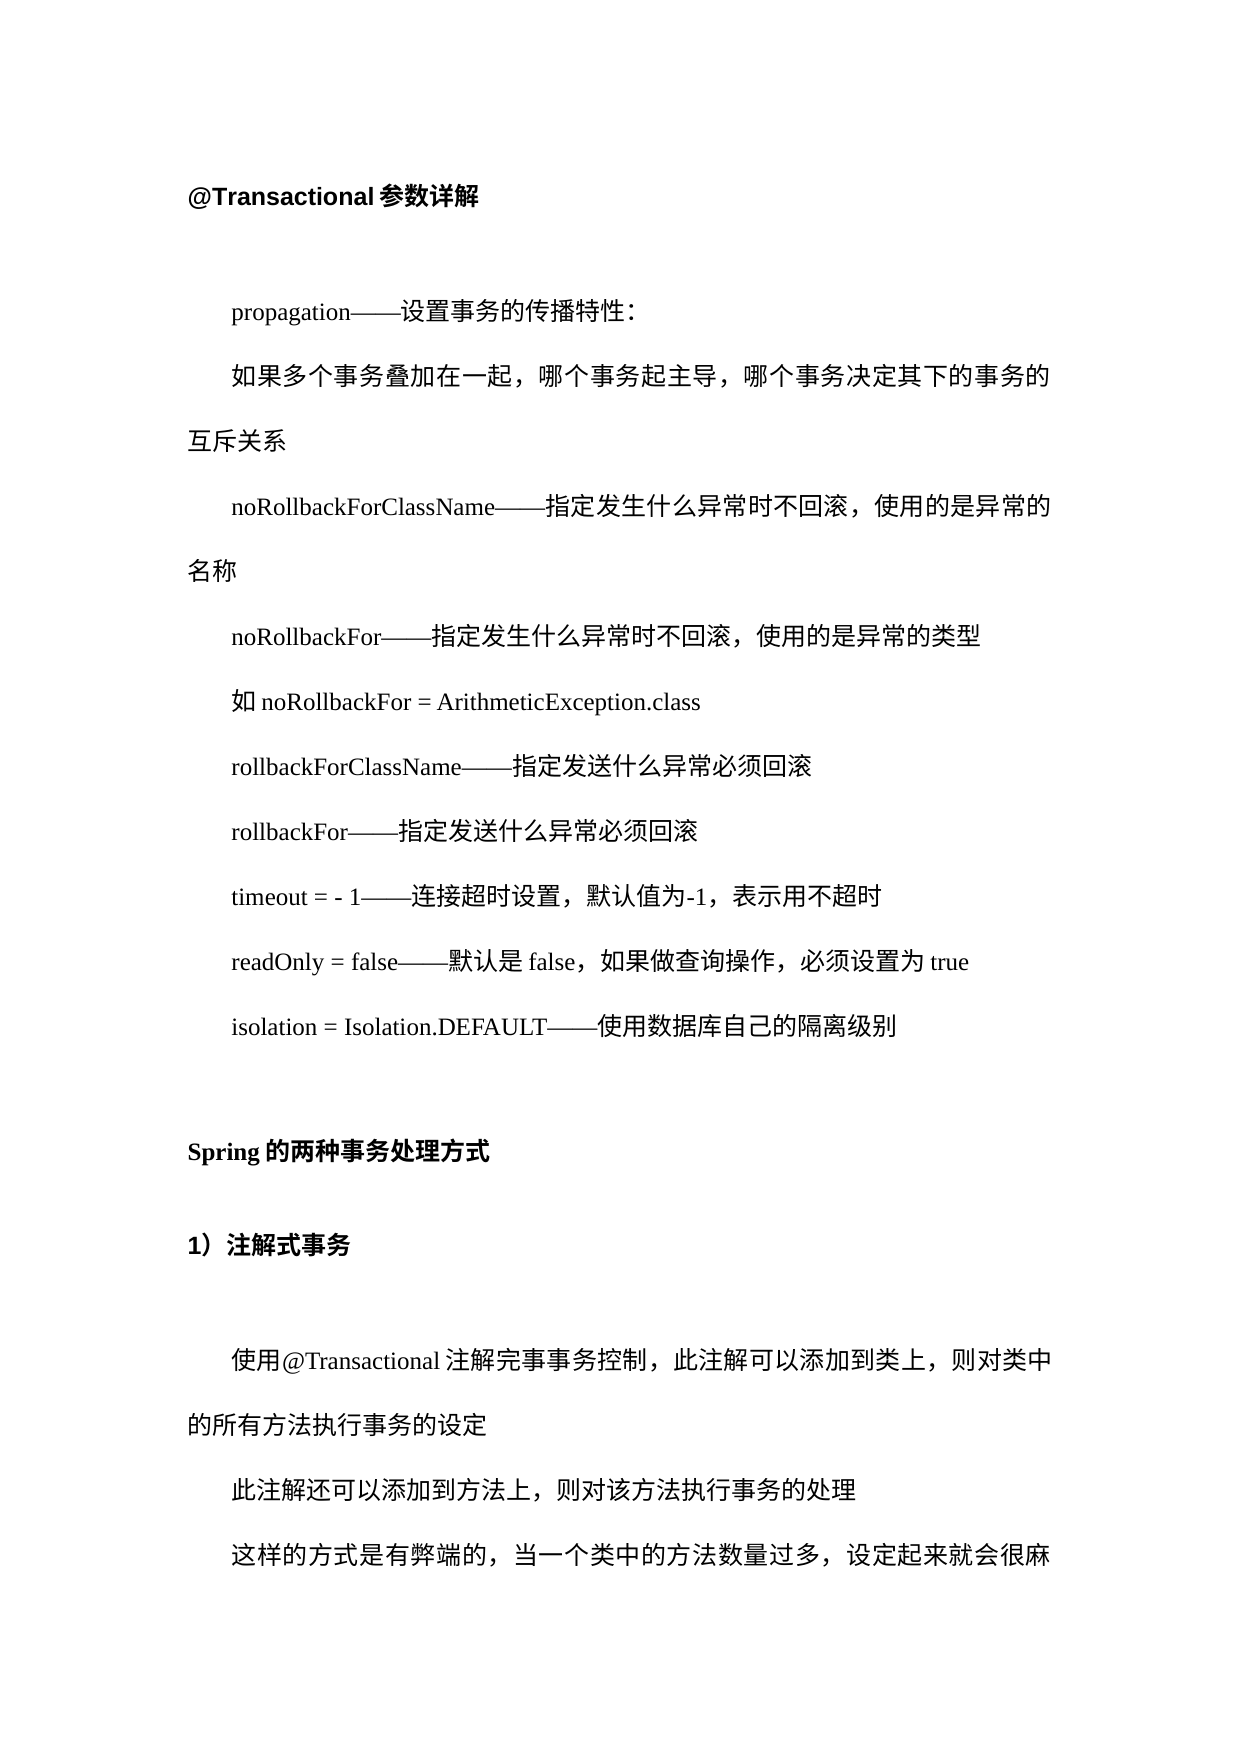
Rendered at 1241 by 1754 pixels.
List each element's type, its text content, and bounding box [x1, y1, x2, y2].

text rollbackForClassName——指定发送什么异常必须回滚 [187, 732, 1053, 797]
text timeout = - 1——连接超时设置，默认值为-1，表示用不超时 [187, 862, 1053, 927]
text readOnly = false——默认是false，如果做查询操作，必须设置为true [187, 927, 1053, 992]
text propagation——设置事务的传播特性： [187, 277, 1053, 342]
text noRollbackFor——指定发生什么异常时不回滚，使用的是异常的类型 [187, 602, 1053, 667]
subtitle Spring的两种事务处理方式 [187, 1117, 1053, 1182]
text isolation = Isolation.DEFAULT——使用数据库自己的隔离级别 [187, 992, 1053, 1057]
subtitle 注解式事务 [187, 1211, 1053, 1276]
subtitle @Transactional参数详解 [187, 162, 1053, 227]
text 此注解还可以添加到方法上，则对该方法执行事务的处理 [187, 1456, 1053, 1521]
text rollbackFor——指定发送什么异常必须回滚 [187, 797, 1053, 862]
text 如noRollbackFor = ArithmeticException.class [187, 667, 1053, 732]
text 如果多个事务叠加在一起，哪个事务起主导，哪个事务决定其下的事务的互斥关系 [187, 342, 1053, 472]
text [187, 1521, 1053, 1586]
text noRollbackForClassName——指定发生什么异常时不回滚，使用的是异常的名称 [187, 472, 1053, 602]
text 使用@Transactional注解完事事务控制，此注解可以添加到类上，则对类中的所有方法执行事务的设定 [187, 1326, 1053, 1456]
